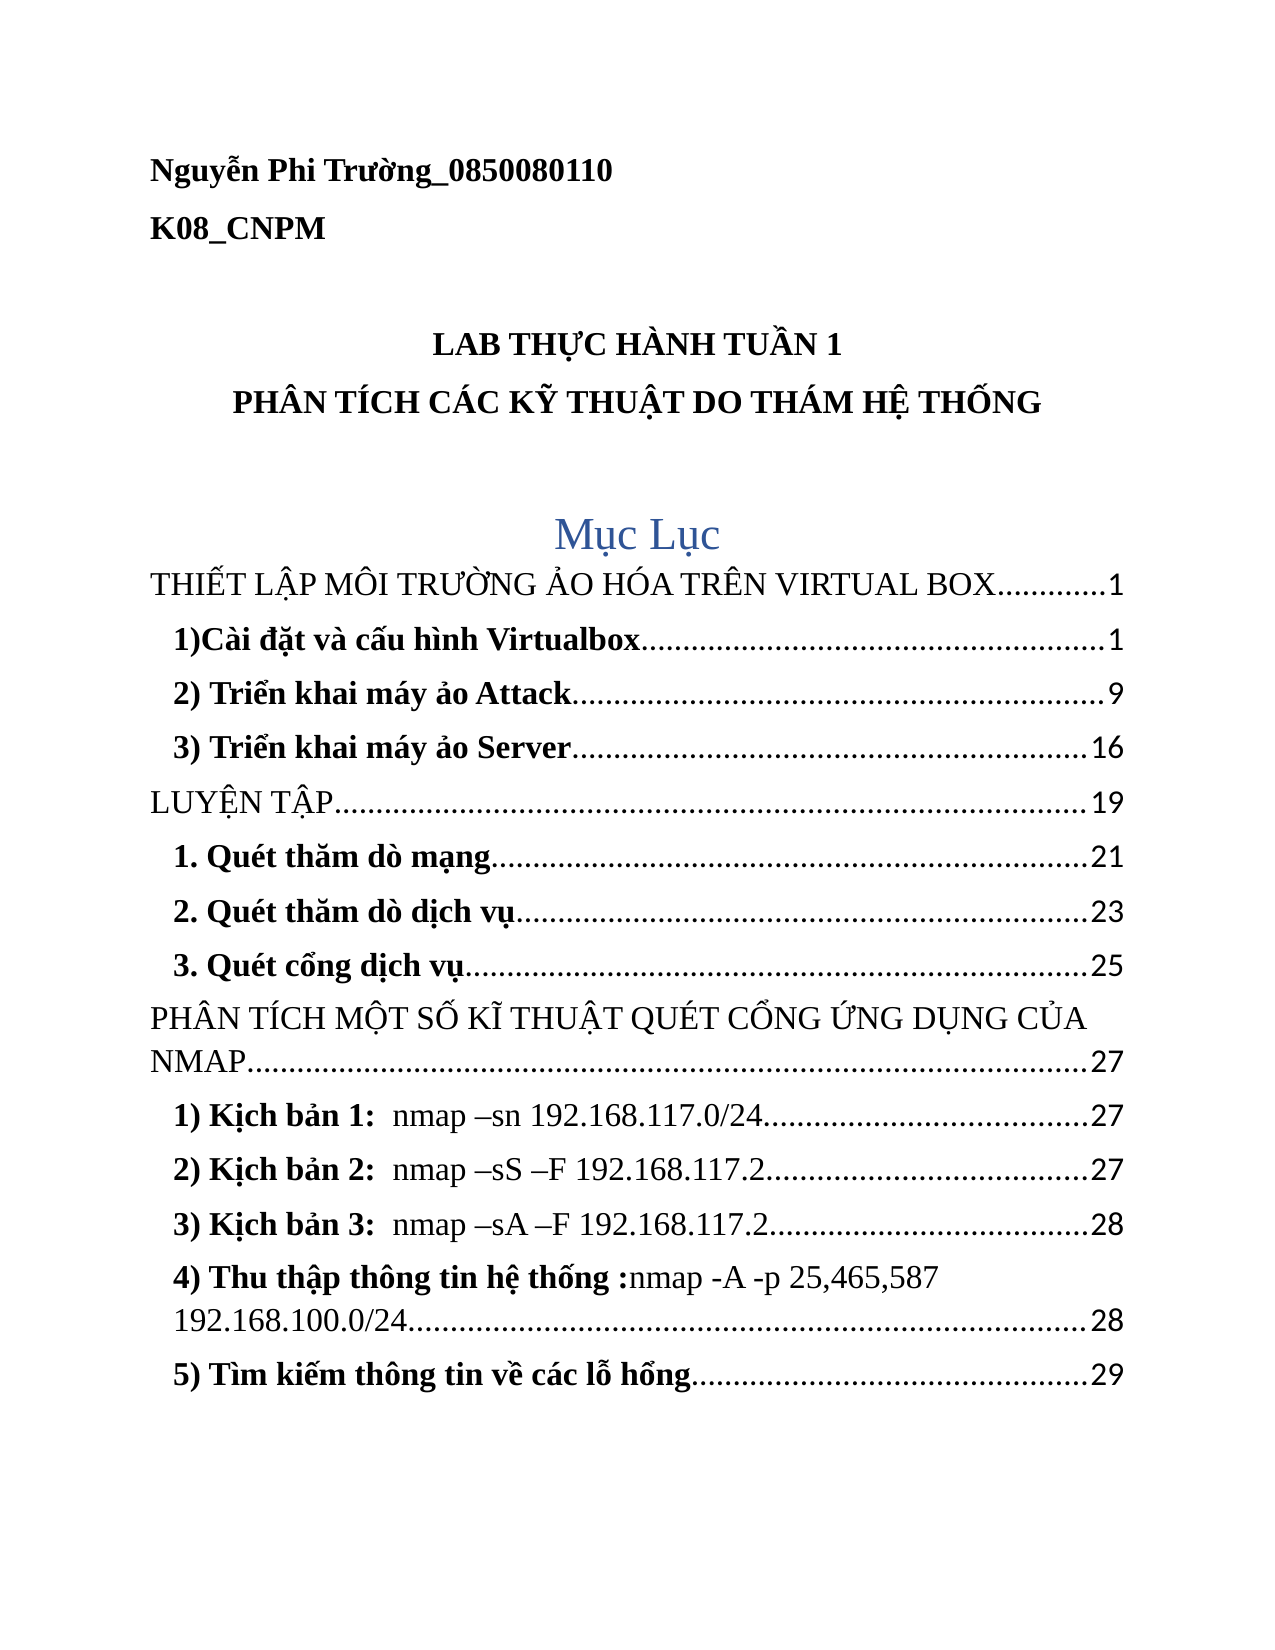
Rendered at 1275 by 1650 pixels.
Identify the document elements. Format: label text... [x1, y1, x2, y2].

text LAB THỰC HÀNH TUẦN 1 [150, 324, 1125, 362]
text Nguyễn Phi Trường_0850080110 [150, 150, 1125, 188]
text PHÂN TÍCH CÁC KỸ THUẬT DO THÁM HỆ THỐNG [150, 382, 1125, 420]
text K08_CNPM [150, 208, 1125, 246]
